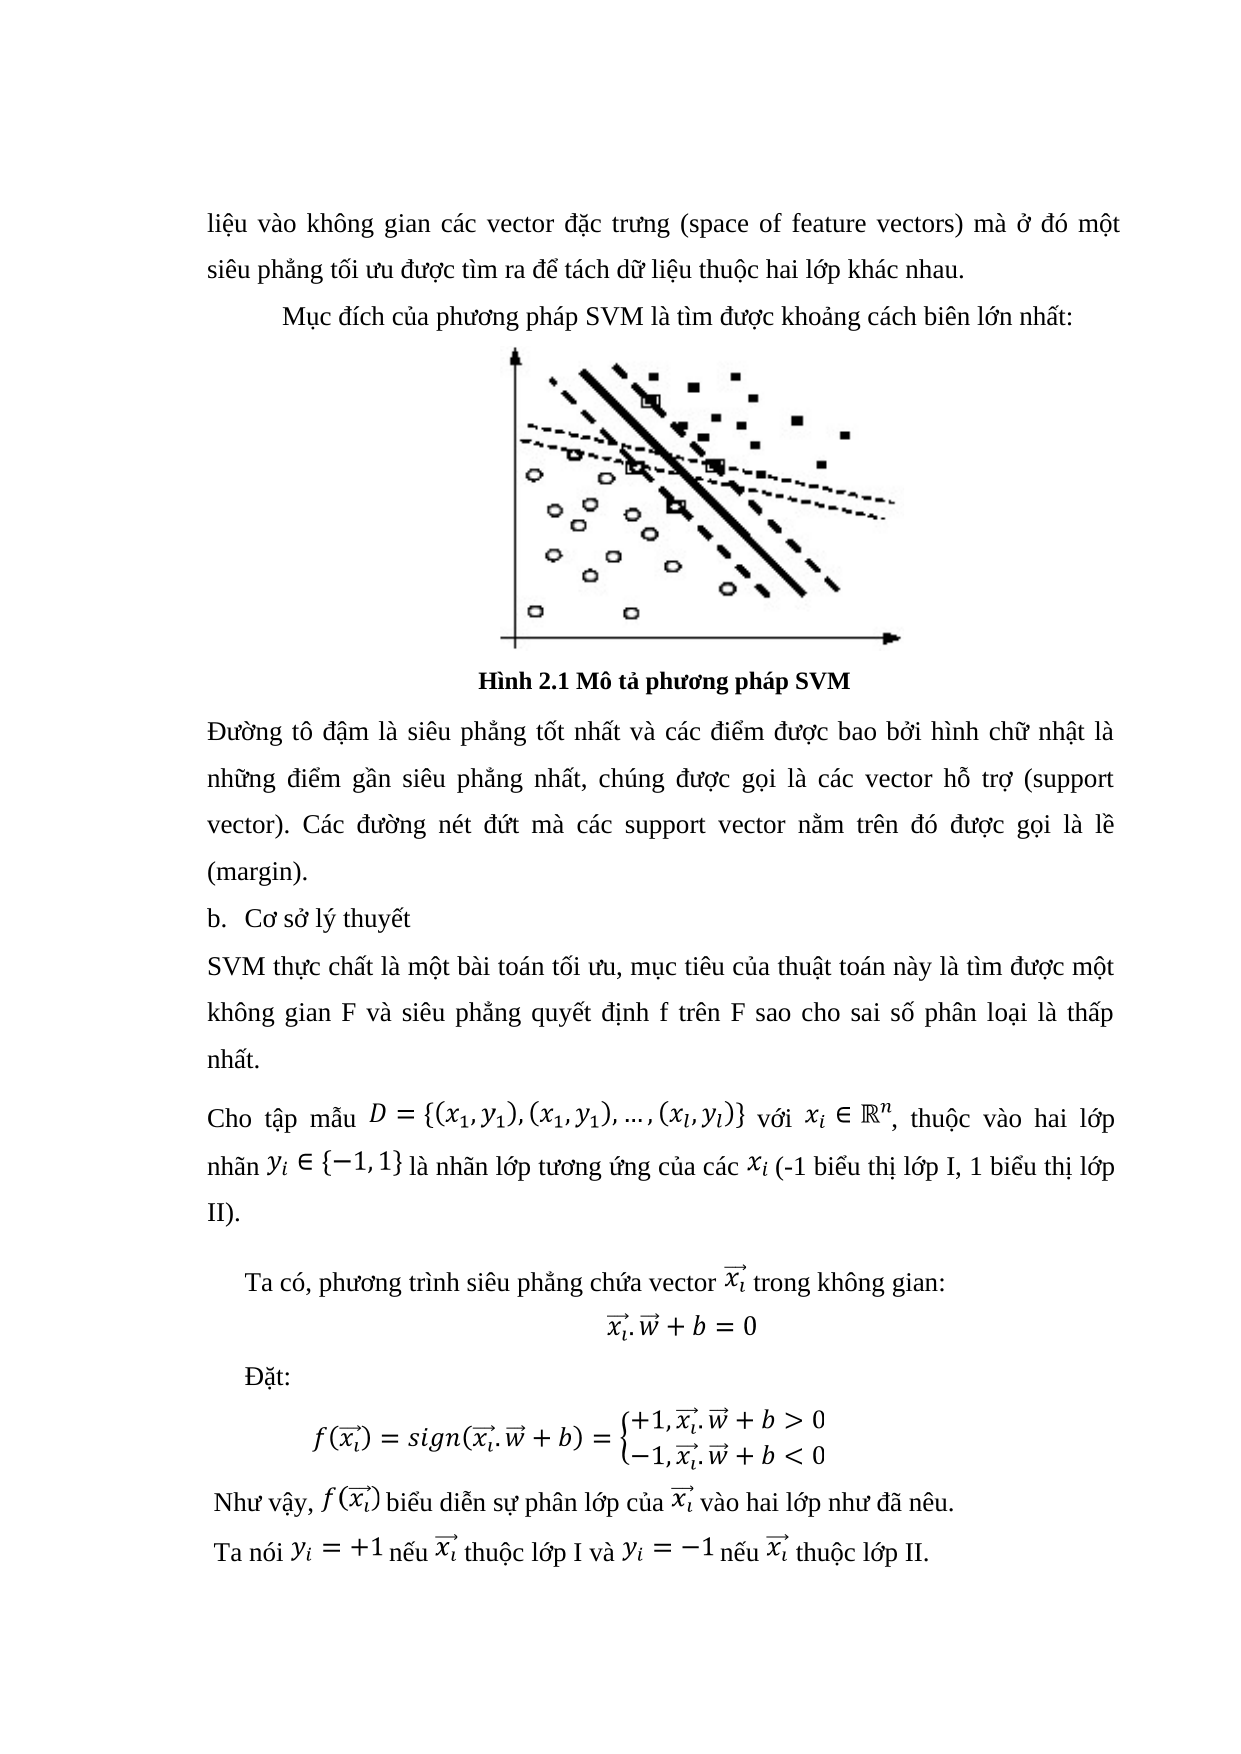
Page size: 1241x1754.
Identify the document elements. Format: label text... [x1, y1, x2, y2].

picture [311, 1406, 824, 1470]
picture [368, 1101, 745, 1128]
text Mục đích của phương pháp SVM là tìm được khoảng cách biên lớn nhất: [207, 300, 1122, 331]
text Hình 2.1 Mô tả phương pháp SVM [207, 666, 1122, 694]
picture [621, 1536, 714, 1561]
picture [290, 1536, 383, 1561]
picture [435, 1533, 458, 1561]
picture [746, 1155, 768, 1176]
picture [670, 1484, 694, 1512]
text Đường tô đậm là siêu phẳng tốt nhất và các điểm được bao bởi hình chữ nhật là những điểm gần siêu phẳng nhất, chúng được gọi là các vector hỗ trợ (support vector). Các đường nét đứt mà các support vector nằm trên đó được gọi là lề (margin). [207, 715, 1116, 886]
list Ta có, phương trình siêu phẳng chứa vector trong không gian: [244, 1264, 1122, 1297]
text Ta nói nếu thuộc lớp I và nếu thuộc lớp II. [207, 1534, 1122, 1567]
picture [606, 1312, 756, 1341]
picture [804, 1102, 892, 1128]
text Như vậy, biểu diễn sự phân lớp của vào hai lớp như đã nêu. [207, 1484, 1122, 1517]
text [207, 207, 1122, 284]
picture [320, 1484, 380, 1512]
text SVM thực chất là một bài toán tối ưu, mục tiêu của thuật toán này là tìm được một không gian F và siêu phẳng quyết định f trên F sao cho sai số phân loại là thấp nhất. [207, 950, 1116, 1074]
text Cho tập mẫu với , thuộc vào hai lớp nhãn là nhãn lớp tương ứng của các (-1 biểu thị lớp I, 1 biểu thị lớp II). [207, 1101, 1116, 1228]
picture [499, 346, 905, 651]
list Đặt: [244, 1359, 1118, 1391]
picture [723, 1264, 747, 1292]
list Cơ sở lý thuyết [207, 903, 1116, 934]
picture [766, 1533, 789, 1561]
picture [266, 1149, 402, 1176]
